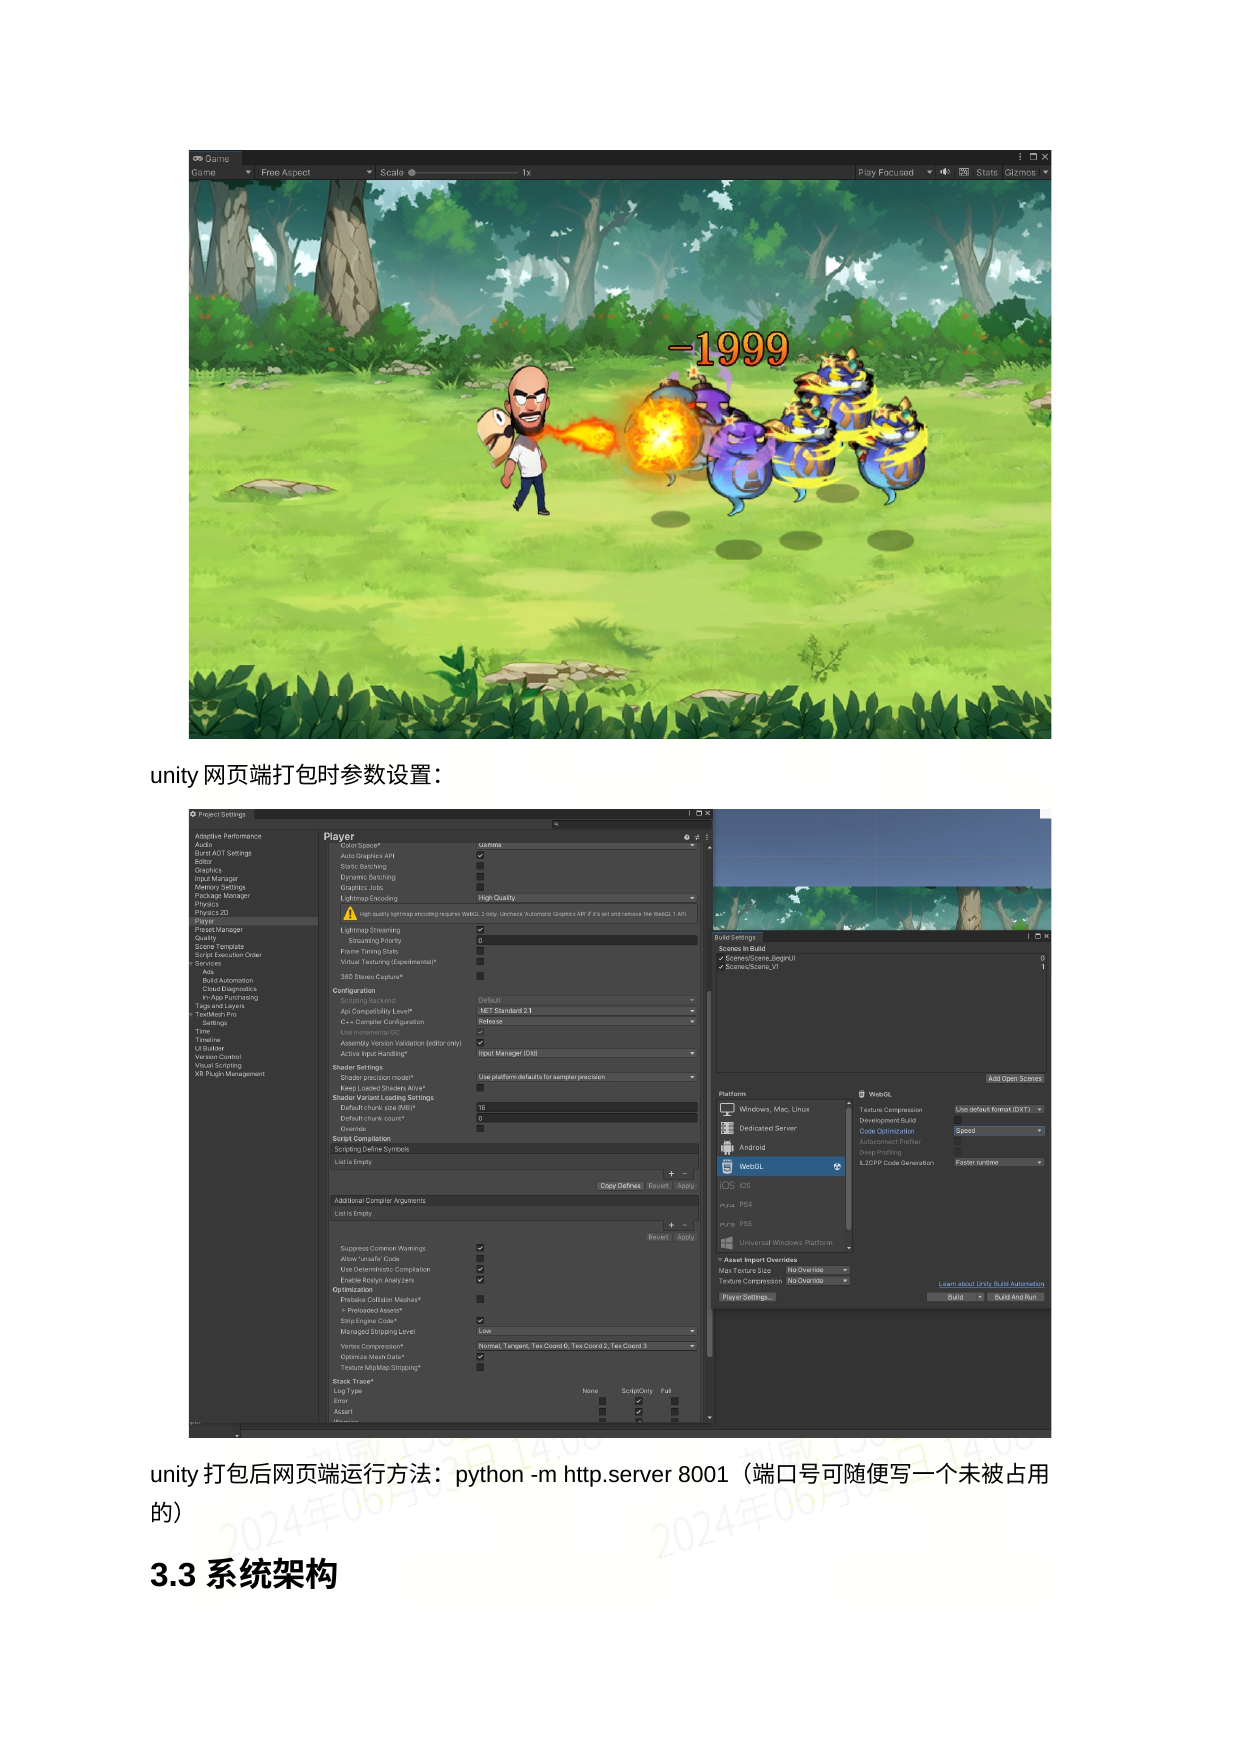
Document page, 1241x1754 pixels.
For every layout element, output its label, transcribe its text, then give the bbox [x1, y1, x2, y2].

picture [188, 1528, 1052, 1604]
picture [188, 790, 1052, 1456]
text unity打包后网页端运行方法：python -m http.server 8001（端口号可随便写一个未被占用的） [150, 1456, 1090, 1528]
picture [188, 150, 1052, 757]
text unity网页端打包时参数设置： [150, 757, 1090, 790]
